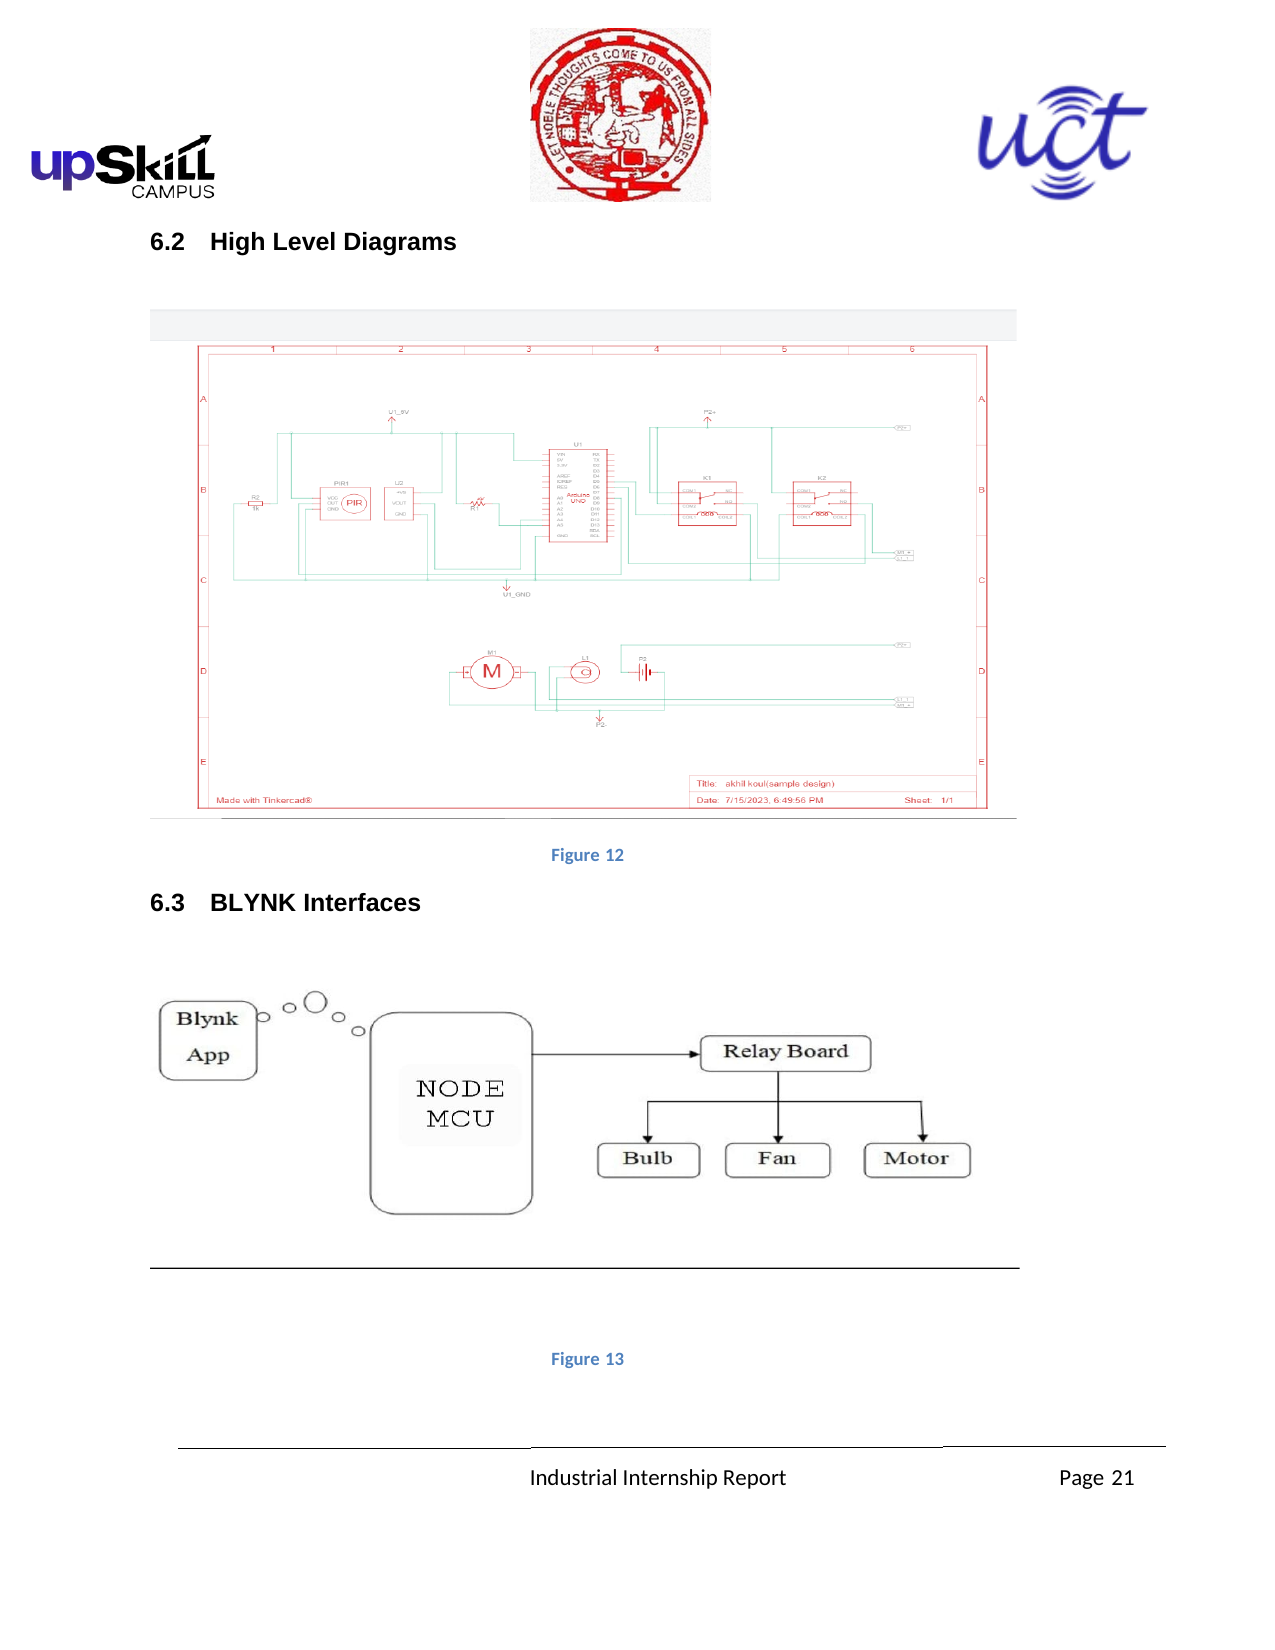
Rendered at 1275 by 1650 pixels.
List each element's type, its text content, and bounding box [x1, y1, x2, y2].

picture [975, 76, 1154, 202]
subtitle High Level Diagrams [150, 230, 1134, 255]
picture [150, 280, 1017, 819]
picture [0, 122, 246, 202]
picture [150, 941, 1020, 1269]
picture [530, 28, 712, 202]
subtitle BLYNK Interfaces [150, 892, 1134, 917]
